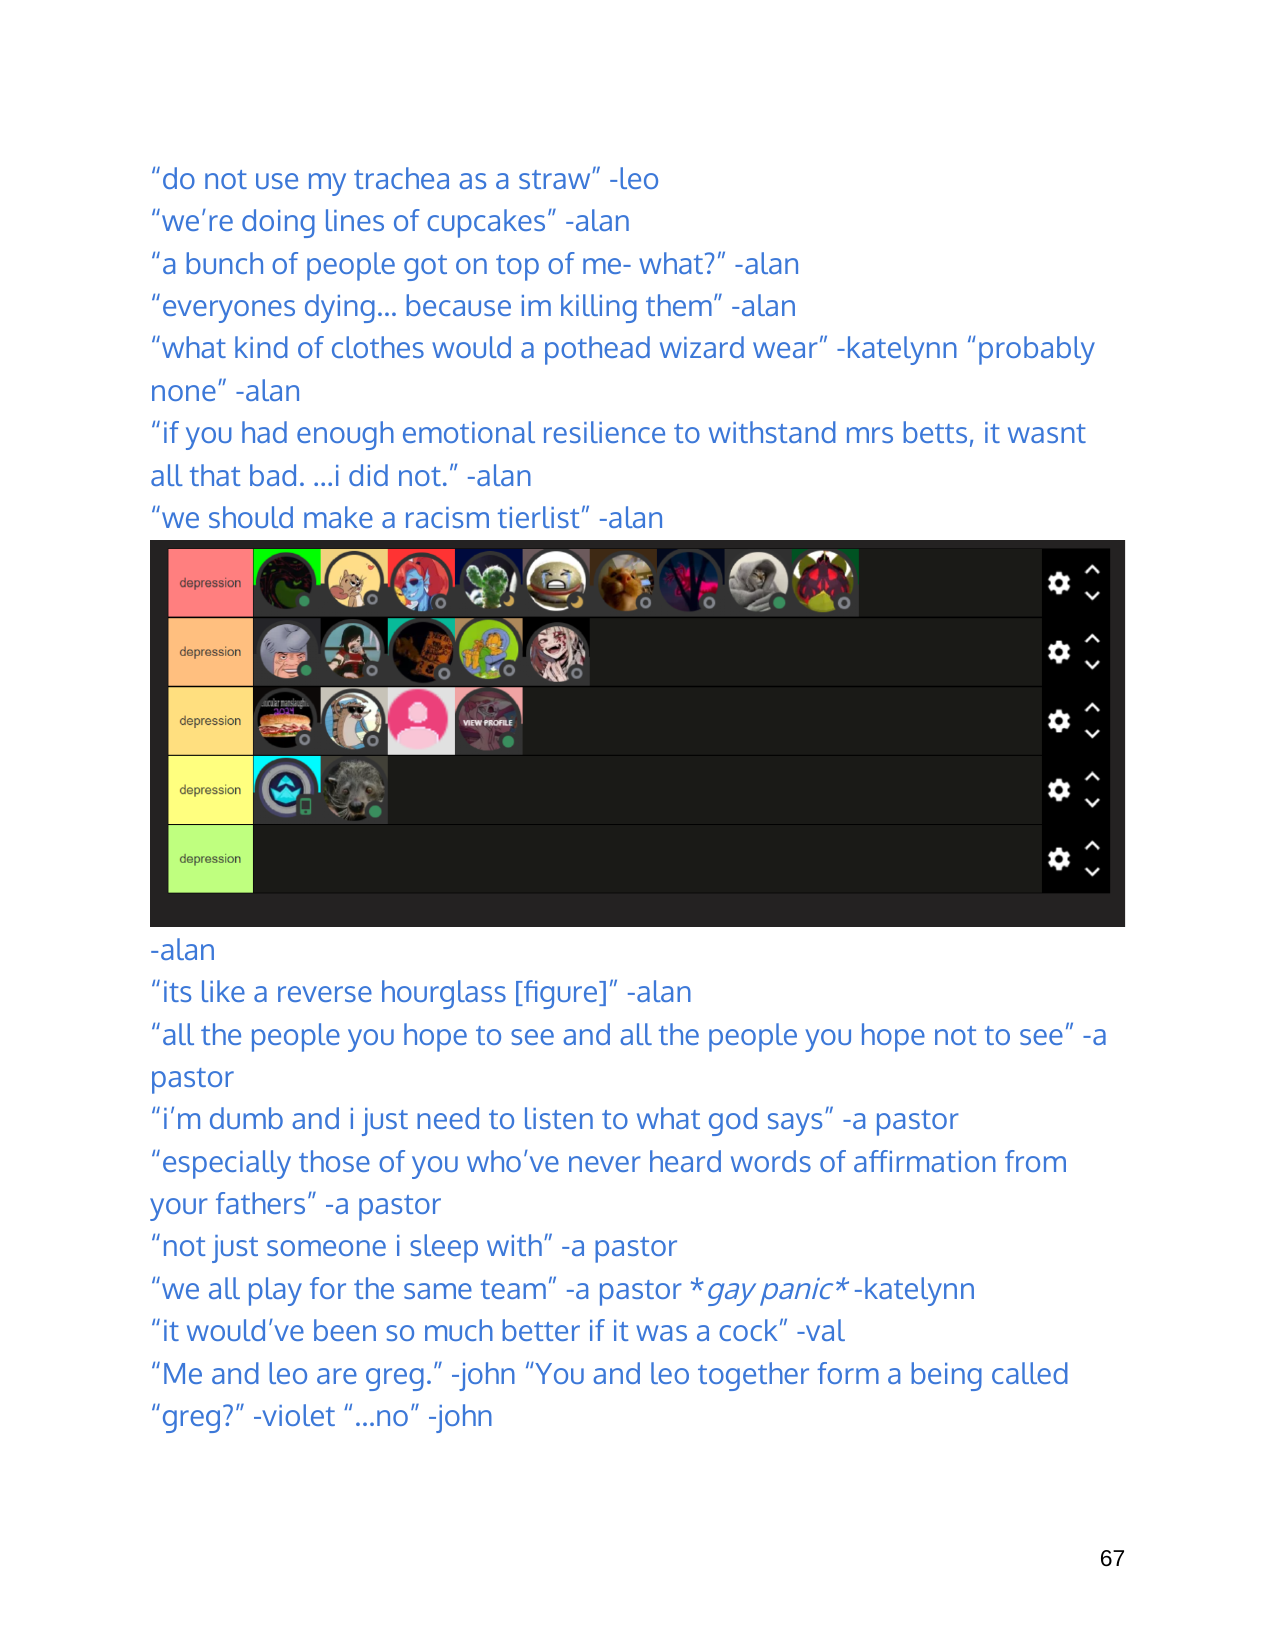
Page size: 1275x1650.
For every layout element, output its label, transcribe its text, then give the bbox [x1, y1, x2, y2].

text “we’re doing lines of cupcakes” -alan [150, 202, 1125, 238]
text -alan [150, 930, 1125, 967]
text “especially those of you who’ve never heard words of affirmation from your fathers” -a pastor [150, 1142, 1125, 1221]
text “all the people you hope to see and all the people you hope not to see” -a pastor [150, 1015, 1125, 1094]
text “not just someone i sleep with” -a pastor [150, 1227, 1125, 1264]
text “Me and leo are greg.” -john “You and leo together form a being called “greg?” -violet “…no” -john [150, 1354, 1125, 1433]
text “it would’ve been so much better if it was a cock” -val [150, 1312, 1125, 1348]
text “i’m dumb and i just need to listen to what god says” -a pastor [150, 1100, 1125, 1137]
text “its like a reverse hourglass [figure]” -alan [150, 972, 1125, 1009]
text “if you had enough emotional resilience to withstand mrs betts, it wasnt all that bad. ...i did not.” -alan “we should make a racism tierlist” -alan [150, 414, 1125, 535]
picture [150, 540, 1125, 927]
text “do not use my trachea as a straw” -leo [150, 159, 1125, 196]
text “we all play for the same team” -a pastor *gay panic* -katelynn [150, 1269, 1125, 1306]
text “what kind of clothes would a pothead wizard wear” -katelynn “probably none” -alan [150, 329, 1125, 408]
text “a bunch of people got on top of me- what?” -alan [150, 244, 1125, 281]
text “everyones dying... because im killing them” -alan [150, 286, 1125, 323]
